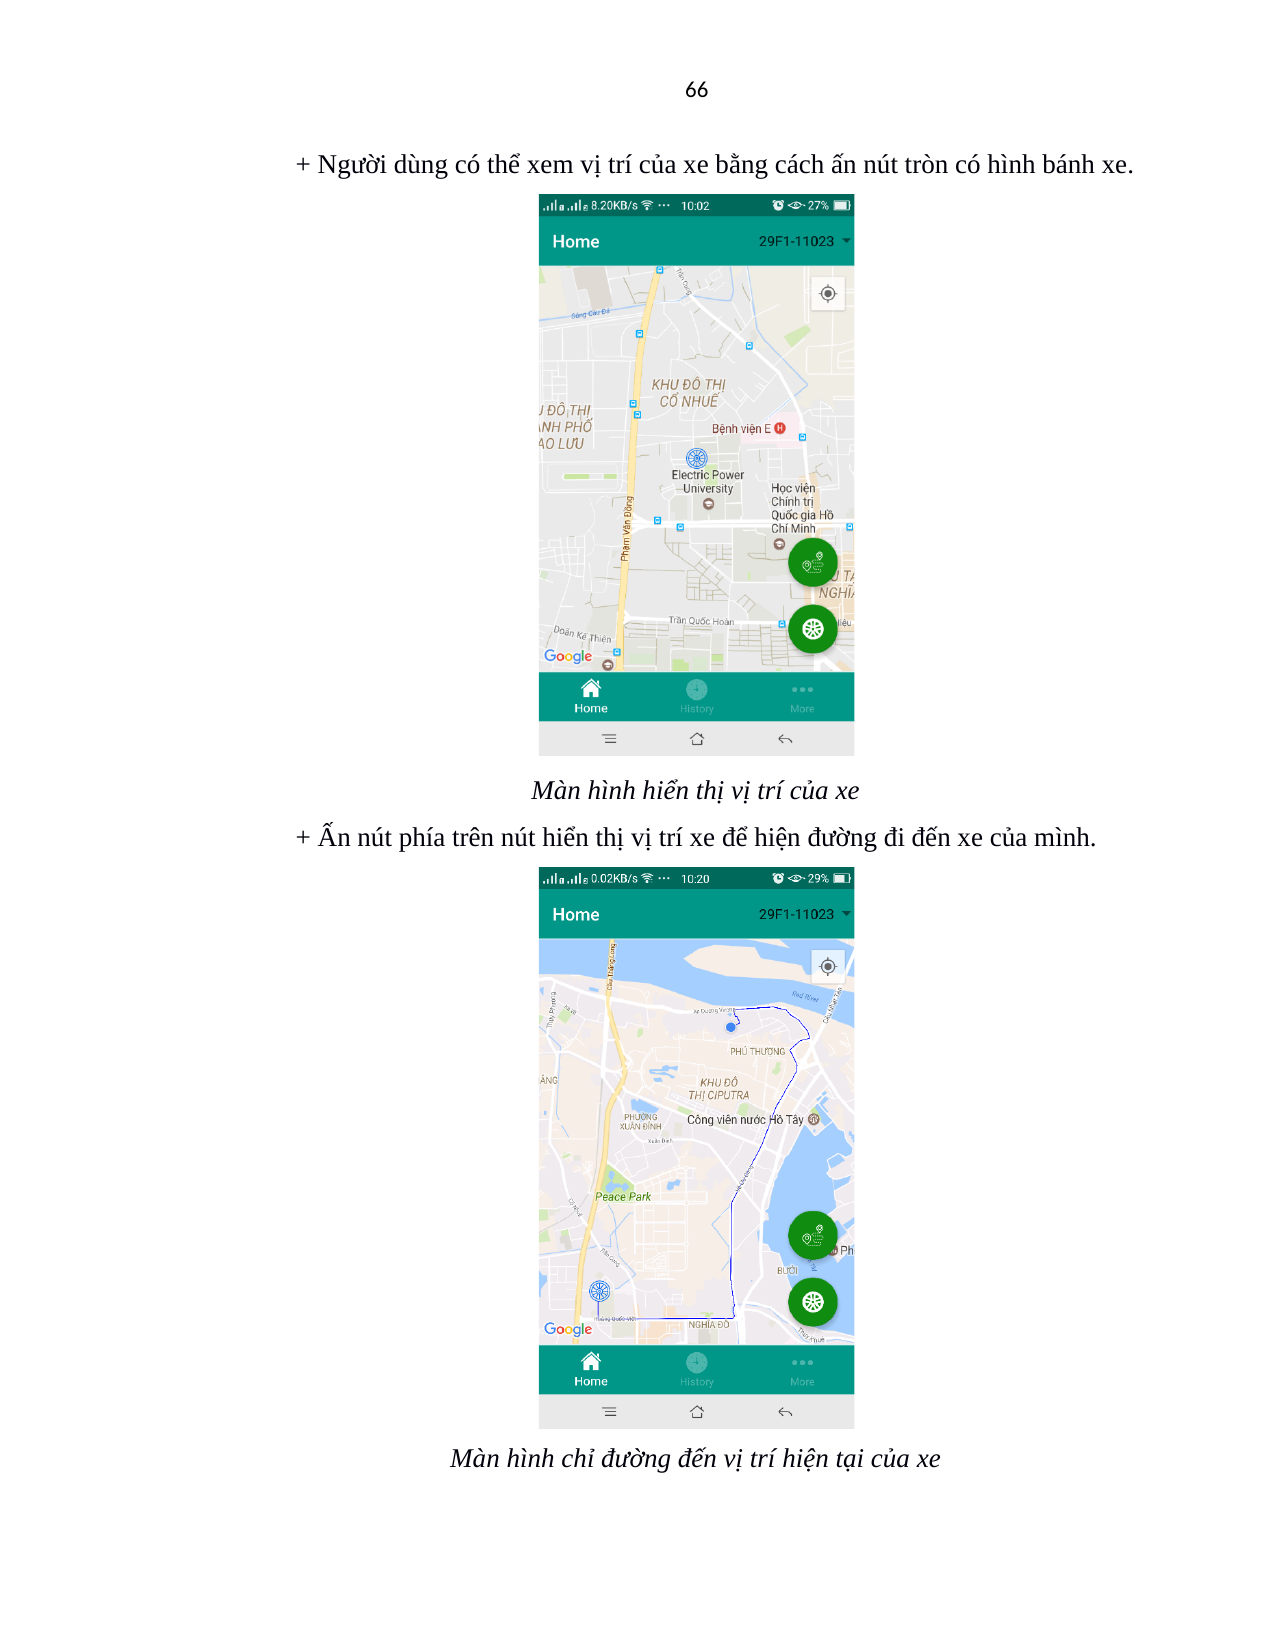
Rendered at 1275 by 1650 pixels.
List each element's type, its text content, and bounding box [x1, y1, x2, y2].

text + Ấn nút phía trên nút hiển thị vị trí xe để hiện đường đi đến xe của mình. [207, 821, 1186, 852]
text + Người dùng có thể xem vị trí của xe bằng cách ấn nút tròn có hình bánh xe. [207, 148, 1186, 179]
text Màn hình chỉ đường đến vị trí hiện tại của xe [207, 1443, 1186, 1474]
picture [538, 867, 855, 1429]
text Màn hình hiển thị vị trí của xe [207, 774, 1186, 805]
picture [538, 194, 855, 756]
